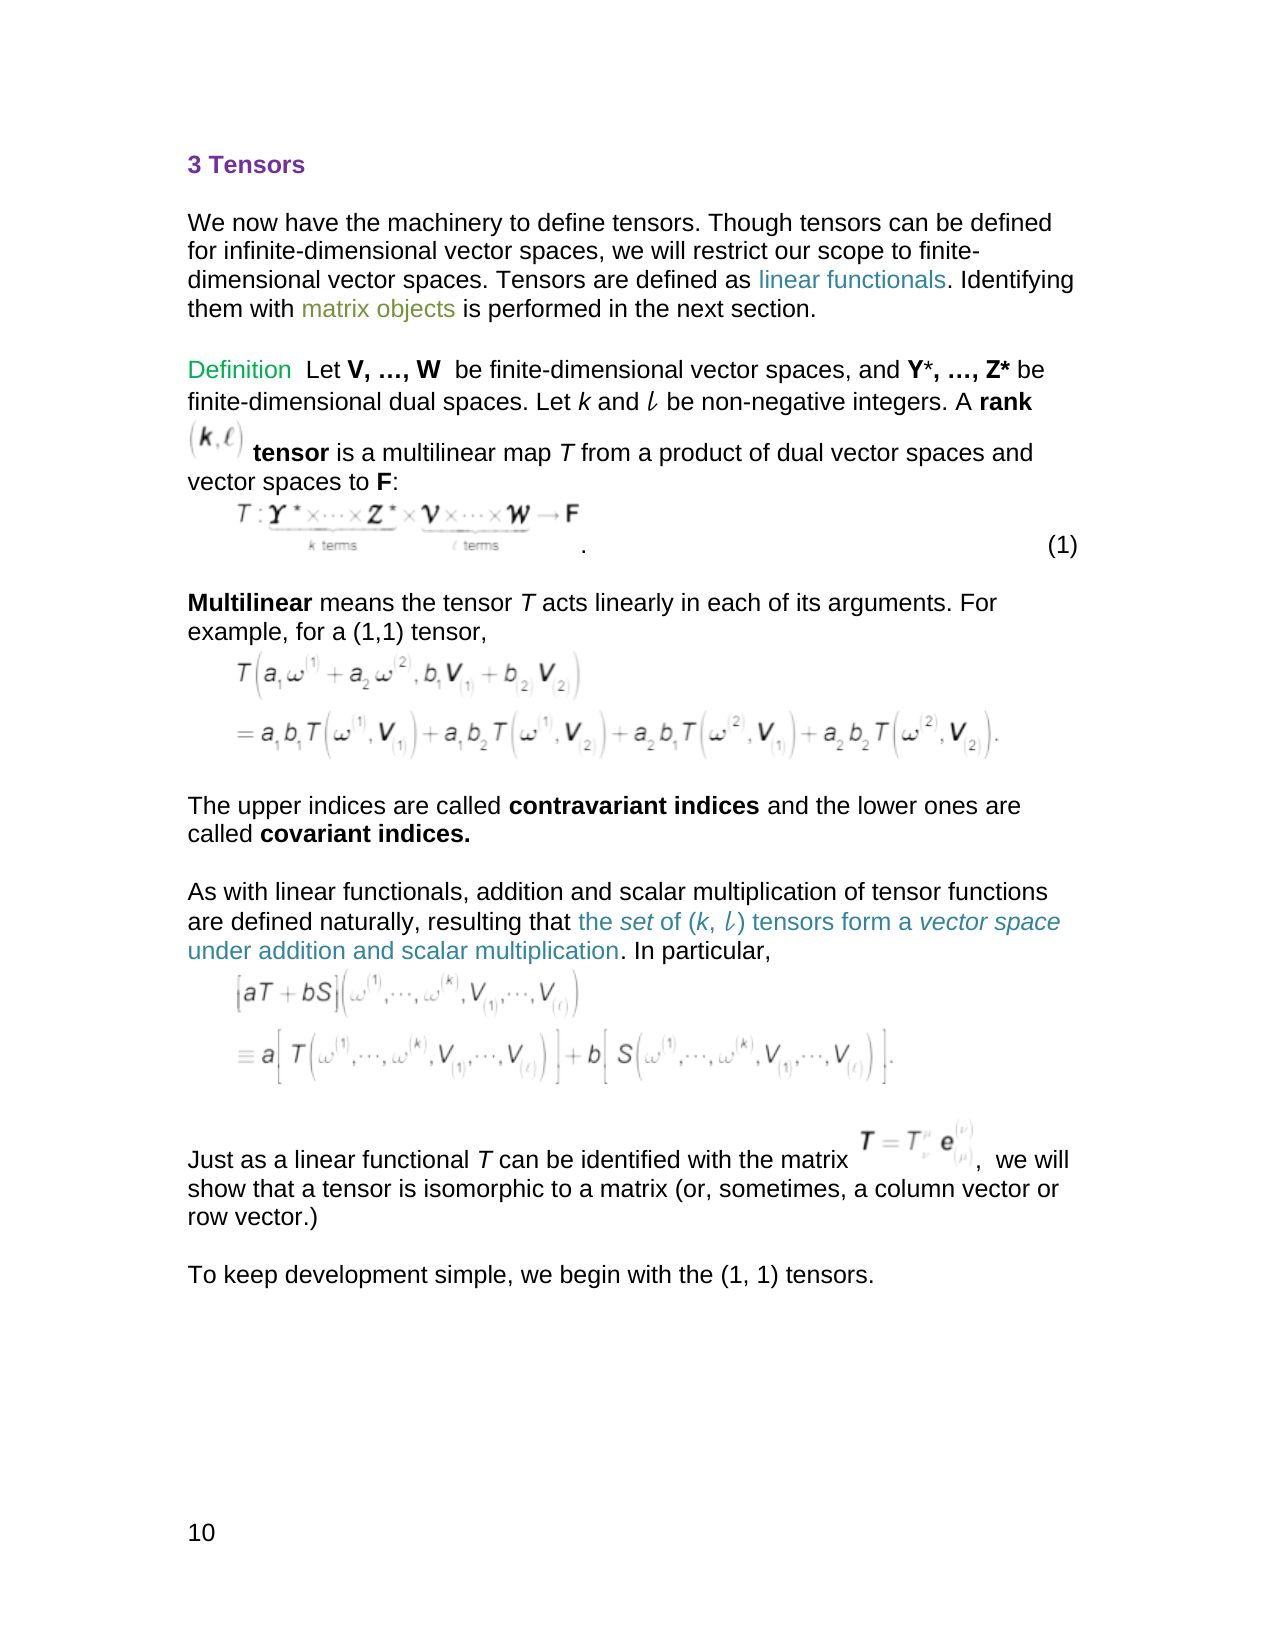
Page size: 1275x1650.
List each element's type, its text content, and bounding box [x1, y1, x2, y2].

text Definition Let V, …, W be finite-dimensional vector spaces, and Y*, …, Z* be finite-dimensional dual spaces. Let k and 𝓁 be non-negative integers. A rank tensor is a multilinear map T from a product of dual vector spaces and vector spaces to F: [187, 351, 1087, 495]
text Multilinear means the tensor T acts linearly in each of its arguments. For example, for a (1,1) tensor, [187, 588, 1087, 645]
text 3 Tensors [187, 150, 1087, 179]
text As with linear functionals, addition and scalar multiplication of tensor functions are defined naturally, resulting that the set of (k, 𝓁) tensors form a vector space under addition and scalar multiplication. In particular, [187, 877, 1087, 964]
text To keep development simple, we begin with the (1, 1) tensors. [187, 1260, 1087, 1288]
text The upper indices are called contravariant indices and the lower ones are called covariant indices. [187, 791, 1087, 848]
text Just as a linear functional T can be identified with the matrix , we will show that a tensor is isomorphic to a matrix (or, sometimes, a column vector or row vector.) [187, 1114, 1087, 1231]
text . (1) [187, 495, 1087, 588]
text We now have the machinery to define tensors. Though tensors can be defined for infinite-dimensional vector spaces, we will restrict our scope to finite-dimensional vector spaces. Tensors are defined as linear functionals. Identifying them with matrix objects is performed in the next section. [187, 207, 1087, 322]
